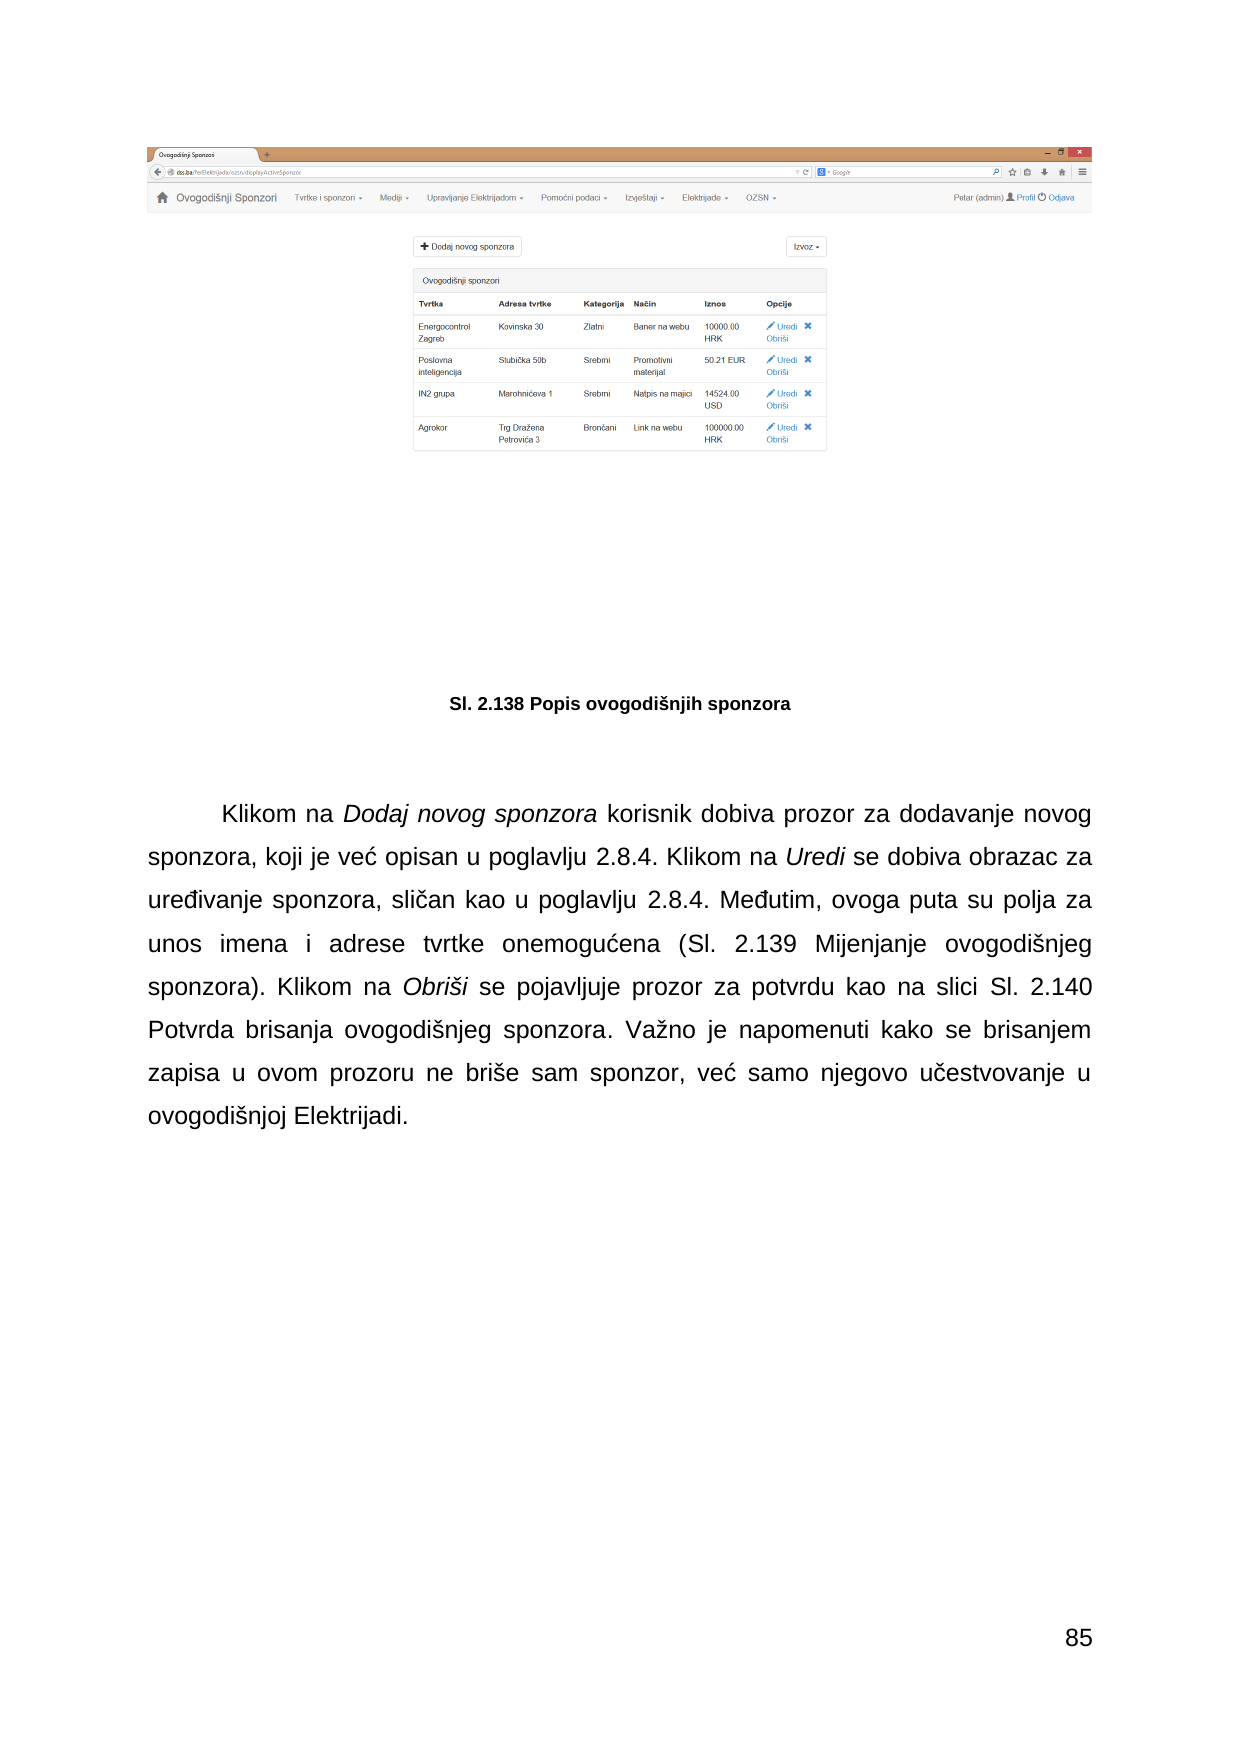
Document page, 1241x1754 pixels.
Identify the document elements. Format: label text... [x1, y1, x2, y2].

text Sl. 2.138 Popis ovogodišnjih sponzora [148, 693, 1093, 714]
picture [147, 147, 1092, 658]
text Klikom na Dodaj novog sponzora korisnik dobiva prozor za dodavanje novog sponzora, koji je već opisan u poglavlju 2.8.4. Klikom na Uredi se dobiva obrazac za uređivanje sponzora, sličan kao u poglavlju 2.8.4. Međutim, ovoga puta su polja za unos imena i adrese tvrtke onemogućena (Sl. 2.80). Klikom na Obriši se pojavljuje prozor za potvrdu kao na slici Sl. 2.81. Važno je napomenuti kako se brisanjem zapisa u ovom prozoru ne briše sam sponzor, već samo njegovo učestvovanje u ovogodišnjoj Elektrijadi. [148, 799, 1093, 1130]
